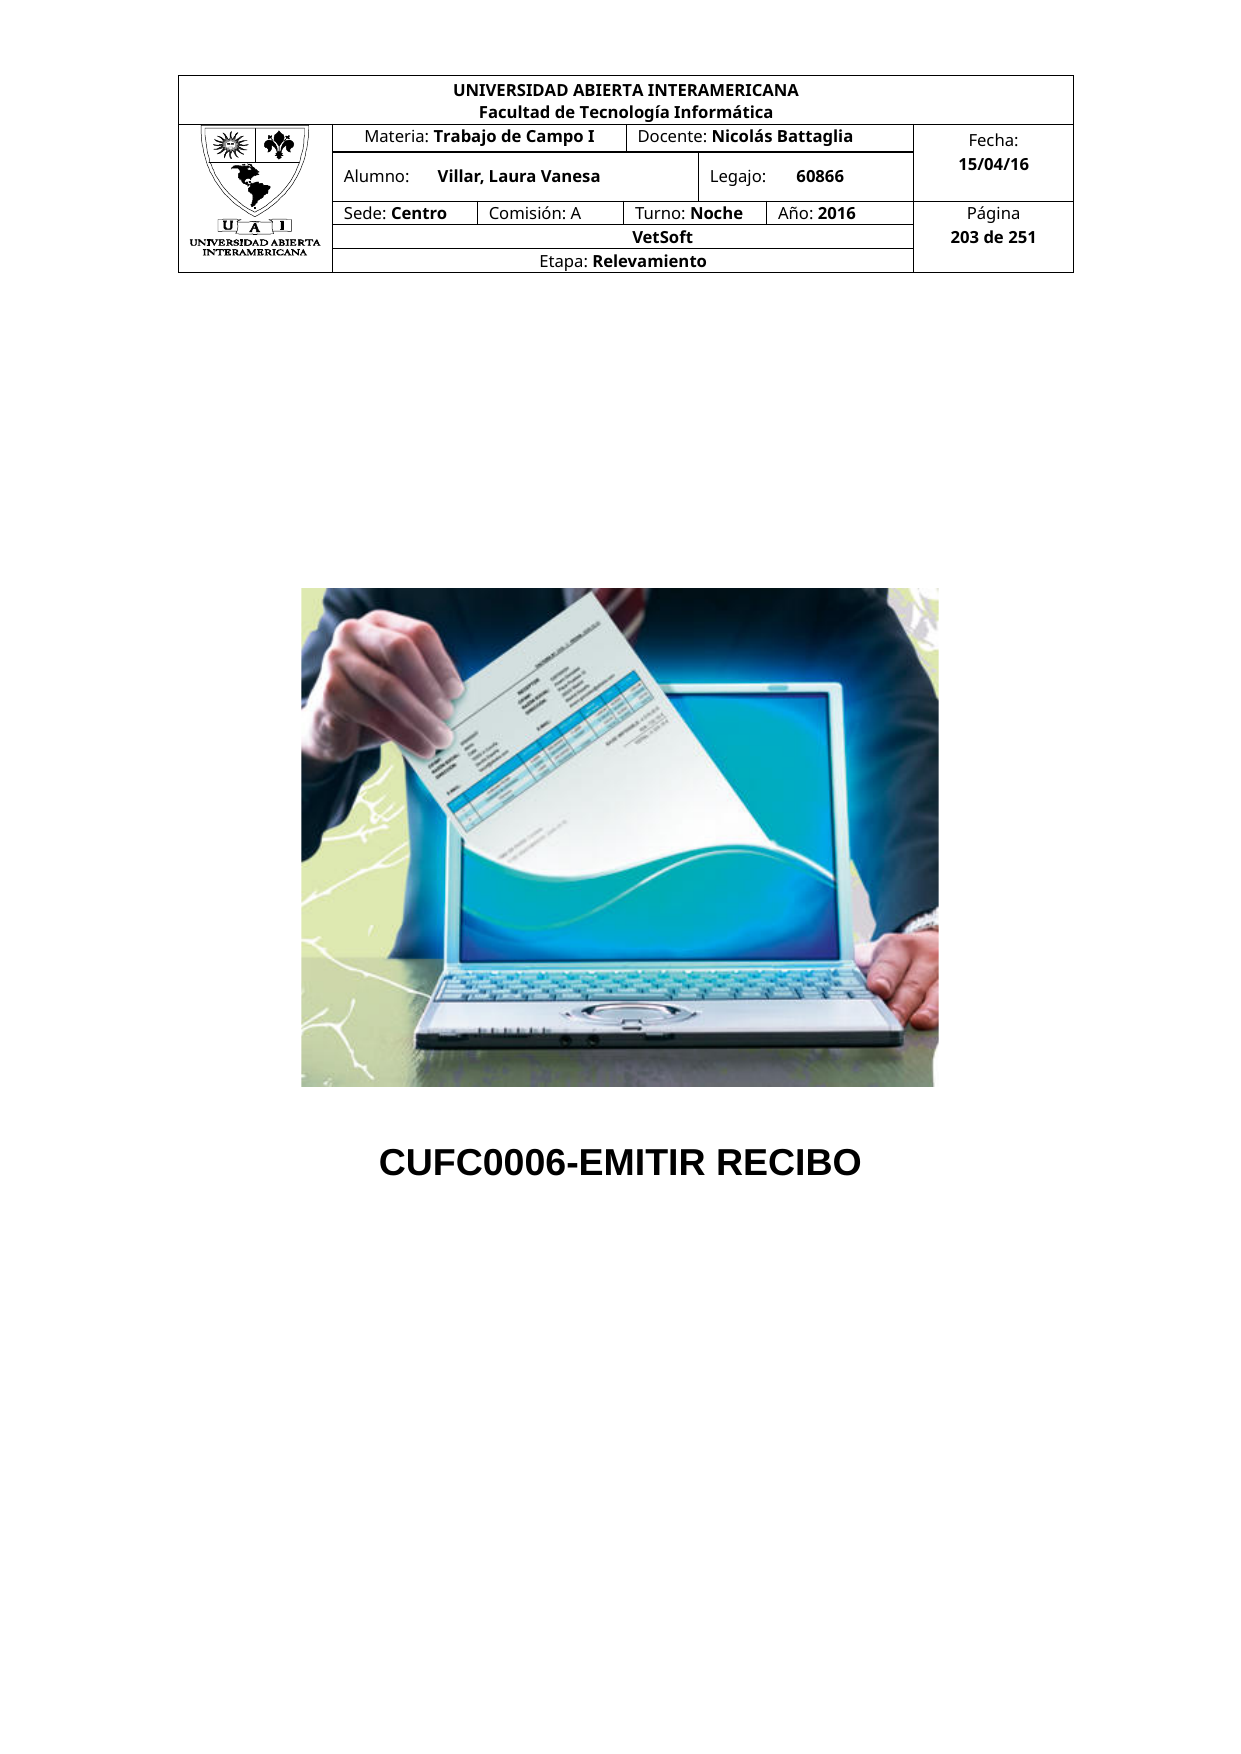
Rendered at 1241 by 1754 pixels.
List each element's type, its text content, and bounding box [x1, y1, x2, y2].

picture [301, 588, 939, 1087]
text CUFC0006-EMITIR RECIBO [178, 1140, 1062, 1183]
